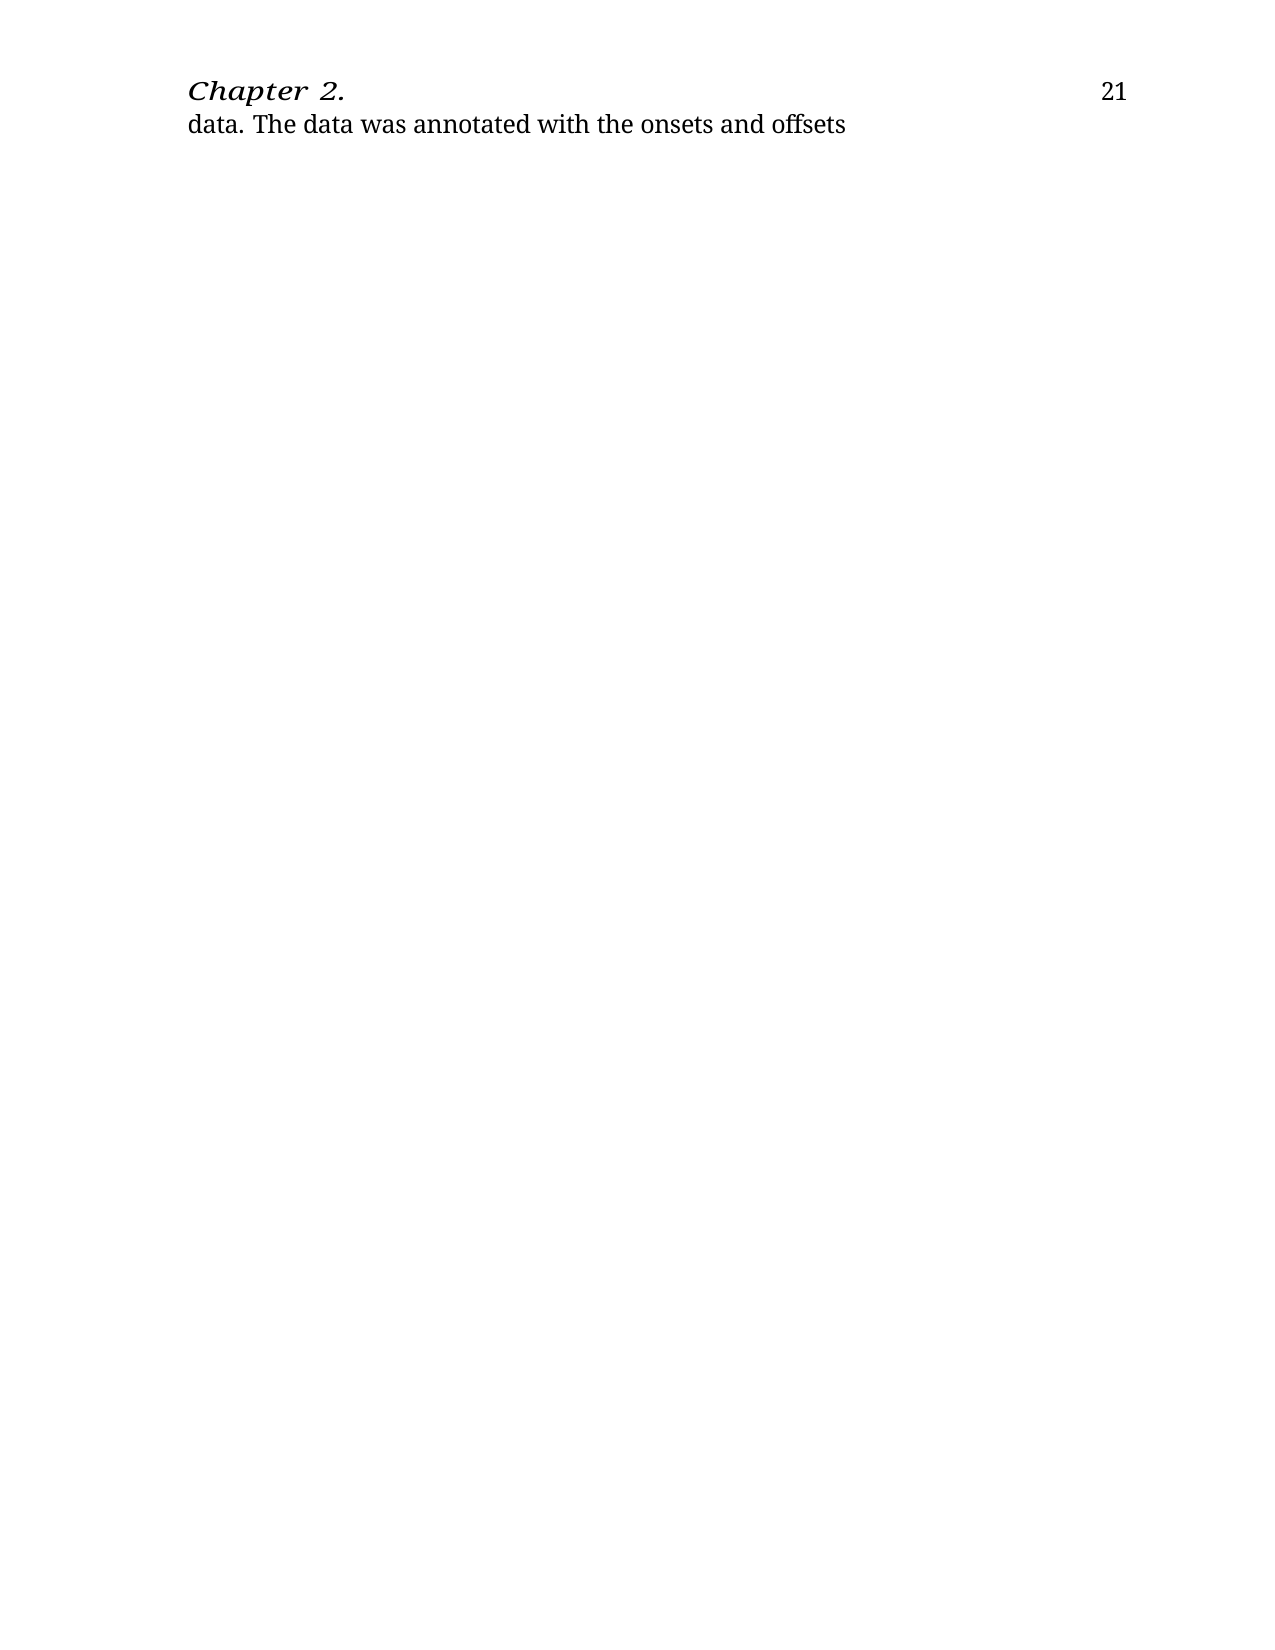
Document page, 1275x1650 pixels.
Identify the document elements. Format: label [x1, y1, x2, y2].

text [187, 106, 1125, 140]
